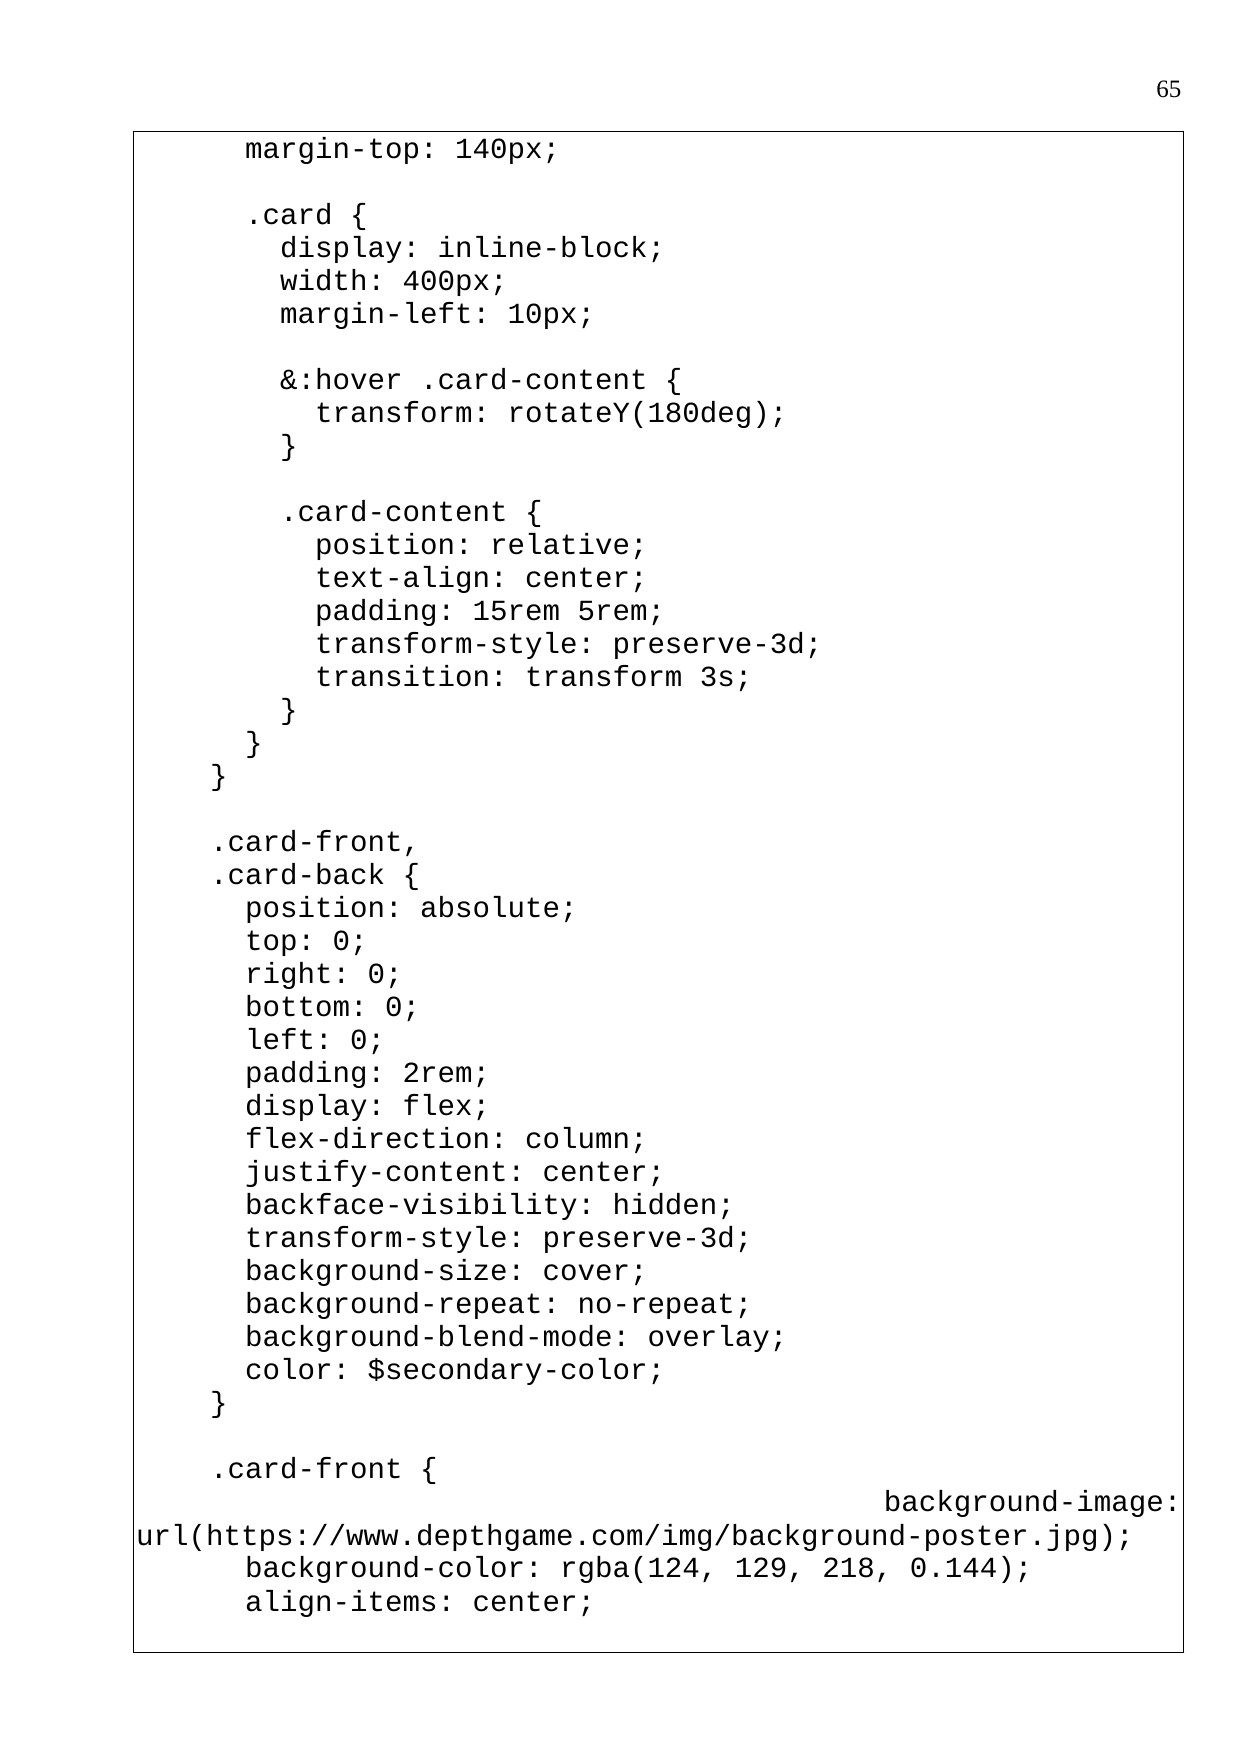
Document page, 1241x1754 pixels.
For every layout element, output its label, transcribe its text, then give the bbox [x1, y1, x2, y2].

text text-align: center; [136, 563, 1181, 596]
text width: 400px; [136, 266, 1181, 299]
text display: inline-block; [136, 233, 1181, 266]
text background-color: rgba(124, 129, 218, 0.144); [136, 1554, 1181, 1587]
text .card-front, [136, 827, 1181, 860]
text background-image: url(https://www.depthgame.com/img/background-poster.jpg); [136, 1488, 1181, 1554]
text right: 0; [136, 959, 1181, 992]
text display: flex; [136, 1091, 1181, 1124]
text bottom: 0; [136, 992, 1181, 1025]
text position: absolute; [136, 893, 1181, 926]
text .card { [136, 200, 1181, 233]
text } [136, 761, 1181, 794]
text padding: 15rem 5rem; [136, 596, 1181, 629]
text transform: rotateY(180deg); [136, 398, 1181, 431]
text background-size: cover; [136, 1256, 1181, 1289]
text position: relative; [136, 530, 1181, 563]
text flex-direction: column; [136, 1124, 1181, 1157]
text padding: 2rem; [136, 1058, 1181, 1091]
text background-blend-mode: overlay; [136, 1322, 1181, 1356]
text backface-visibility: hidden; [136, 1190, 1181, 1223]
text color: $secondary-color; [136, 1356, 1181, 1388]
text align-items: center; [136, 1587, 1181, 1620]
text transform-style: preserve-3d; [136, 1223, 1181, 1256]
text transform-style: preserve-3d; [136, 629, 1181, 662]
text top: 0; [136, 926, 1181, 959]
text &:hover .card-content { [136, 365, 1181, 398]
text .card-content { [136, 497, 1181, 530]
text .card-front { [136, 1454, 1181, 1488]
text .card-back { [136, 860, 1181, 893]
text } [136, 1388, 1181, 1422]
text } [136, 431, 1181, 464]
text transition: transform 3s; [136, 662, 1181, 695]
text } [136, 728, 1181, 761]
text } [136, 695, 1181, 728]
text justify-content: center; [136, 1157, 1181, 1190]
text margin-top: 140px; [134, 132, 1183, 167]
text background-repeat: no-repeat; [136, 1289, 1181, 1322]
text left: 0; [136, 1025, 1181, 1058]
text margin-left: 10px; [136, 299, 1181, 332]
